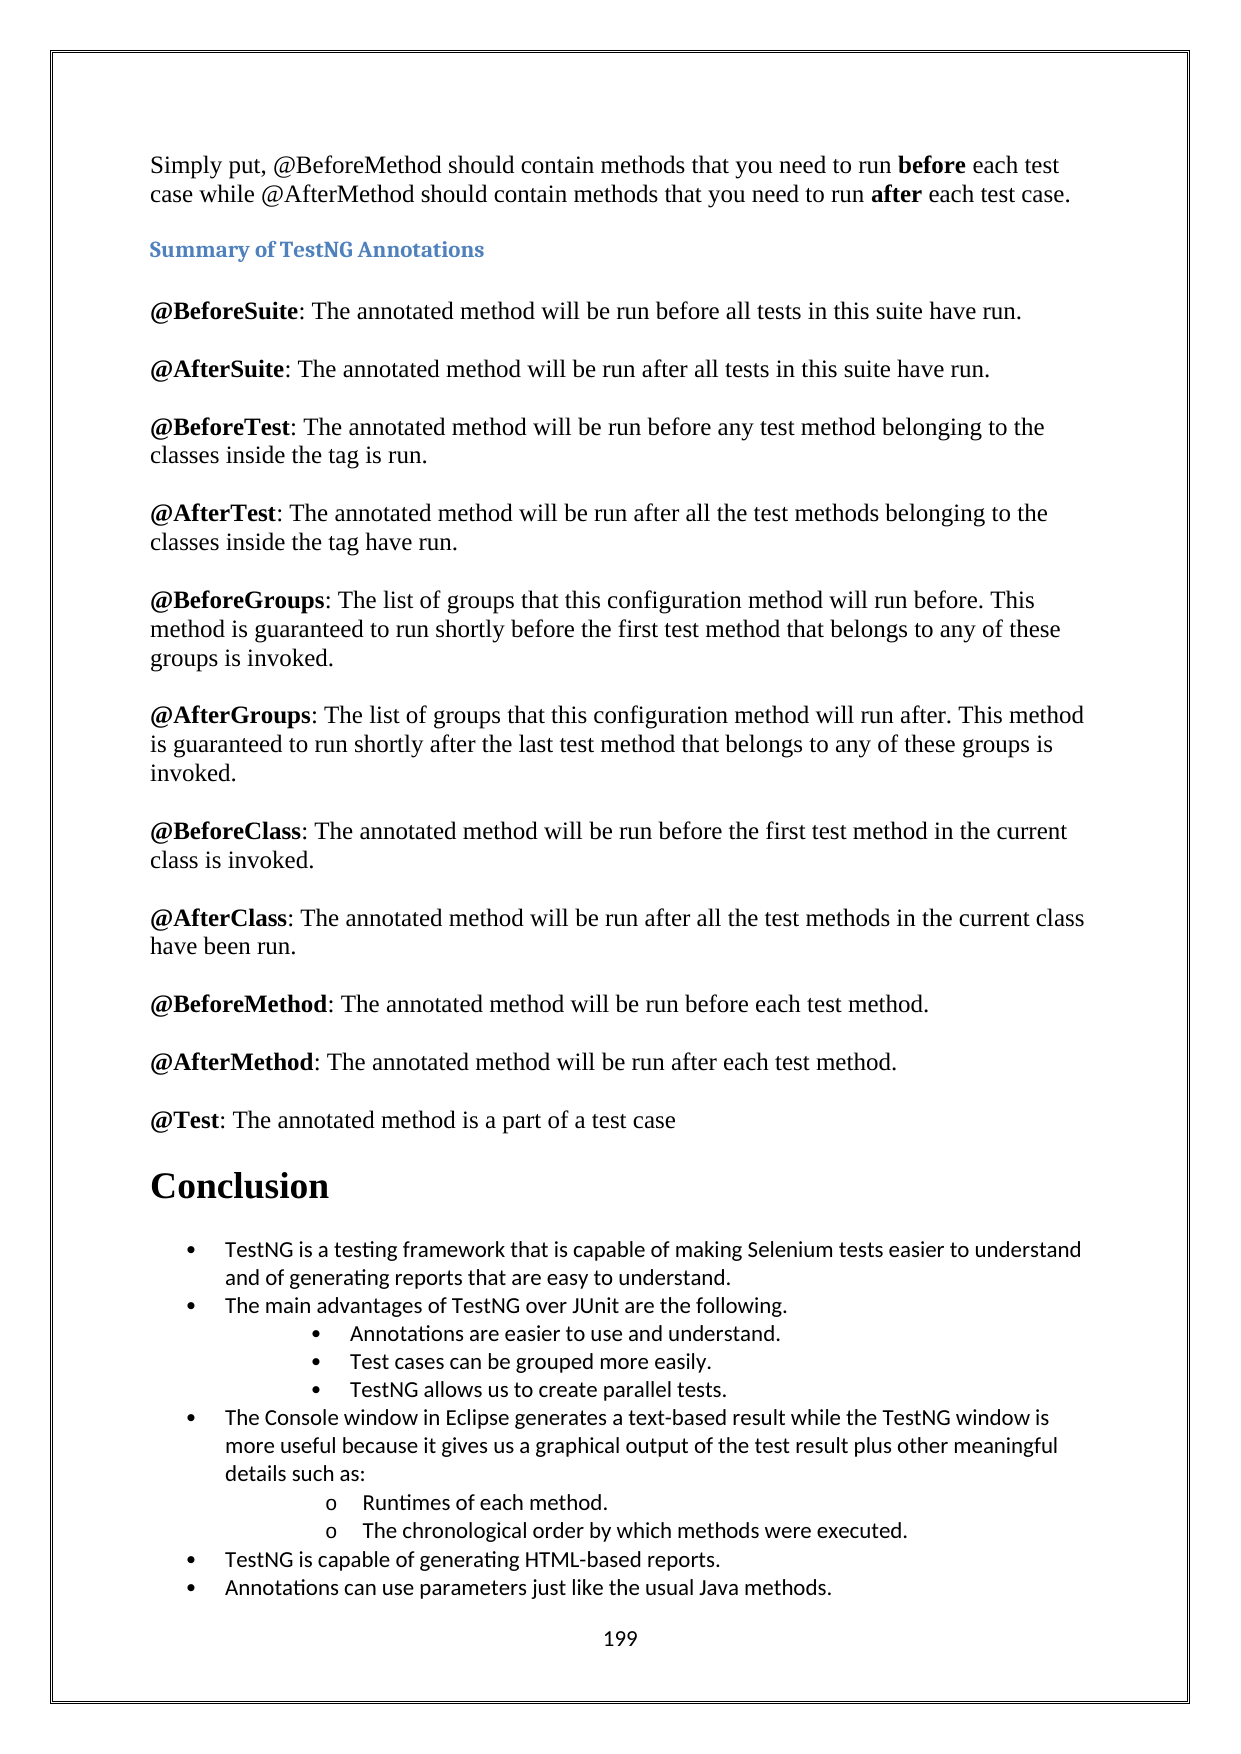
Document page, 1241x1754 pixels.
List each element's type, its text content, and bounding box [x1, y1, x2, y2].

text @AfterClass: The annotated method will be run after all the test methods in the current class have been run. [150, 903, 1090, 960]
list Test cases can be grouped more easily. [312, 1347, 1090, 1376]
text @BeforeSuite: The annotated method will be run before all tests in this suite have run. [150, 296, 1090, 325]
list TestNG is a testing framework that is capable of making Selenium tests easier to understand and of generating reports that are easy to understand. [187, 1235, 1090, 1291]
text @AfterTest: The annotated method will be run after all the test methods belonging to the classes inside the tag have run. [150, 498, 1090, 556]
text @BeforeTest: The annotated method will be run before any test method belonging to the classes inside the tag is run. [150, 412, 1090, 469]
list TestNG is capable of generating HTML-based reports. [187, 1545, 1090, 1573]
text @BeforeMethod: The annotated method will be run before each test method. [150, 989, 1090, 1018]
subtitle Summary of TestNG Annotations [150, 237, 1090, 263]
list TestNG allows us to create parallel tests. [312, 1376, 1090, 1403]
text @Test: The annotated method is a part of a test case [150, 1105, 1090, 1134]
subtitle Conclusion [150, 1163, 1090, 1206]
text @BeforeClass: The annotated method will be run before the first test method in the current class is invoked. [150, 816, 1090, 873]
text @AfterGroups: The list of groups that this configuration method will run after. This method is guaranteed to run shortly after the last test method that belongs to any of these groups is invoked. [150, 701, 1090, 787]
list The chronological order by which methods were executed. [325, 1516, 1090, 1545]
text Simply put, @BeforeMethod should contain methods that you need to run before each test case while @AfterMethod should contain methods that you need to run after each test case. [150, 150, 1090, 207]
list The Console window in Eclipse generates a text-based result while the TestNG window is more useful because it gives us a graphical output of the test result plus other meaningful details such as: [187, 1403, 1090, 1488]
list The main advantages of TestNG over JUnit are the following. [187, 1291, 1090, 1319]
list Annotations can use parameters just like the usual Java methods. [187, 1573, 1090, 1601]
list Runtimes of each method. [325, 1488, 1090, 1516]
text @AfterMethod: The annotated method will be run after each test method. [150, 1047, 1090, 1076]
list Annotations are easier to use and understand. [312, 1319, 1090, 1347]
text @BeforeGroups: The list of groups that this configuration method will run before. This method is guaranteed to run shortly before the first test method that belongs to any of these groups is invoked. [150, 585, 1090, 671]
text @AfterSuite: The annotated method will be run after all tests in this suite have run. [150, 354, 1090, 383]
